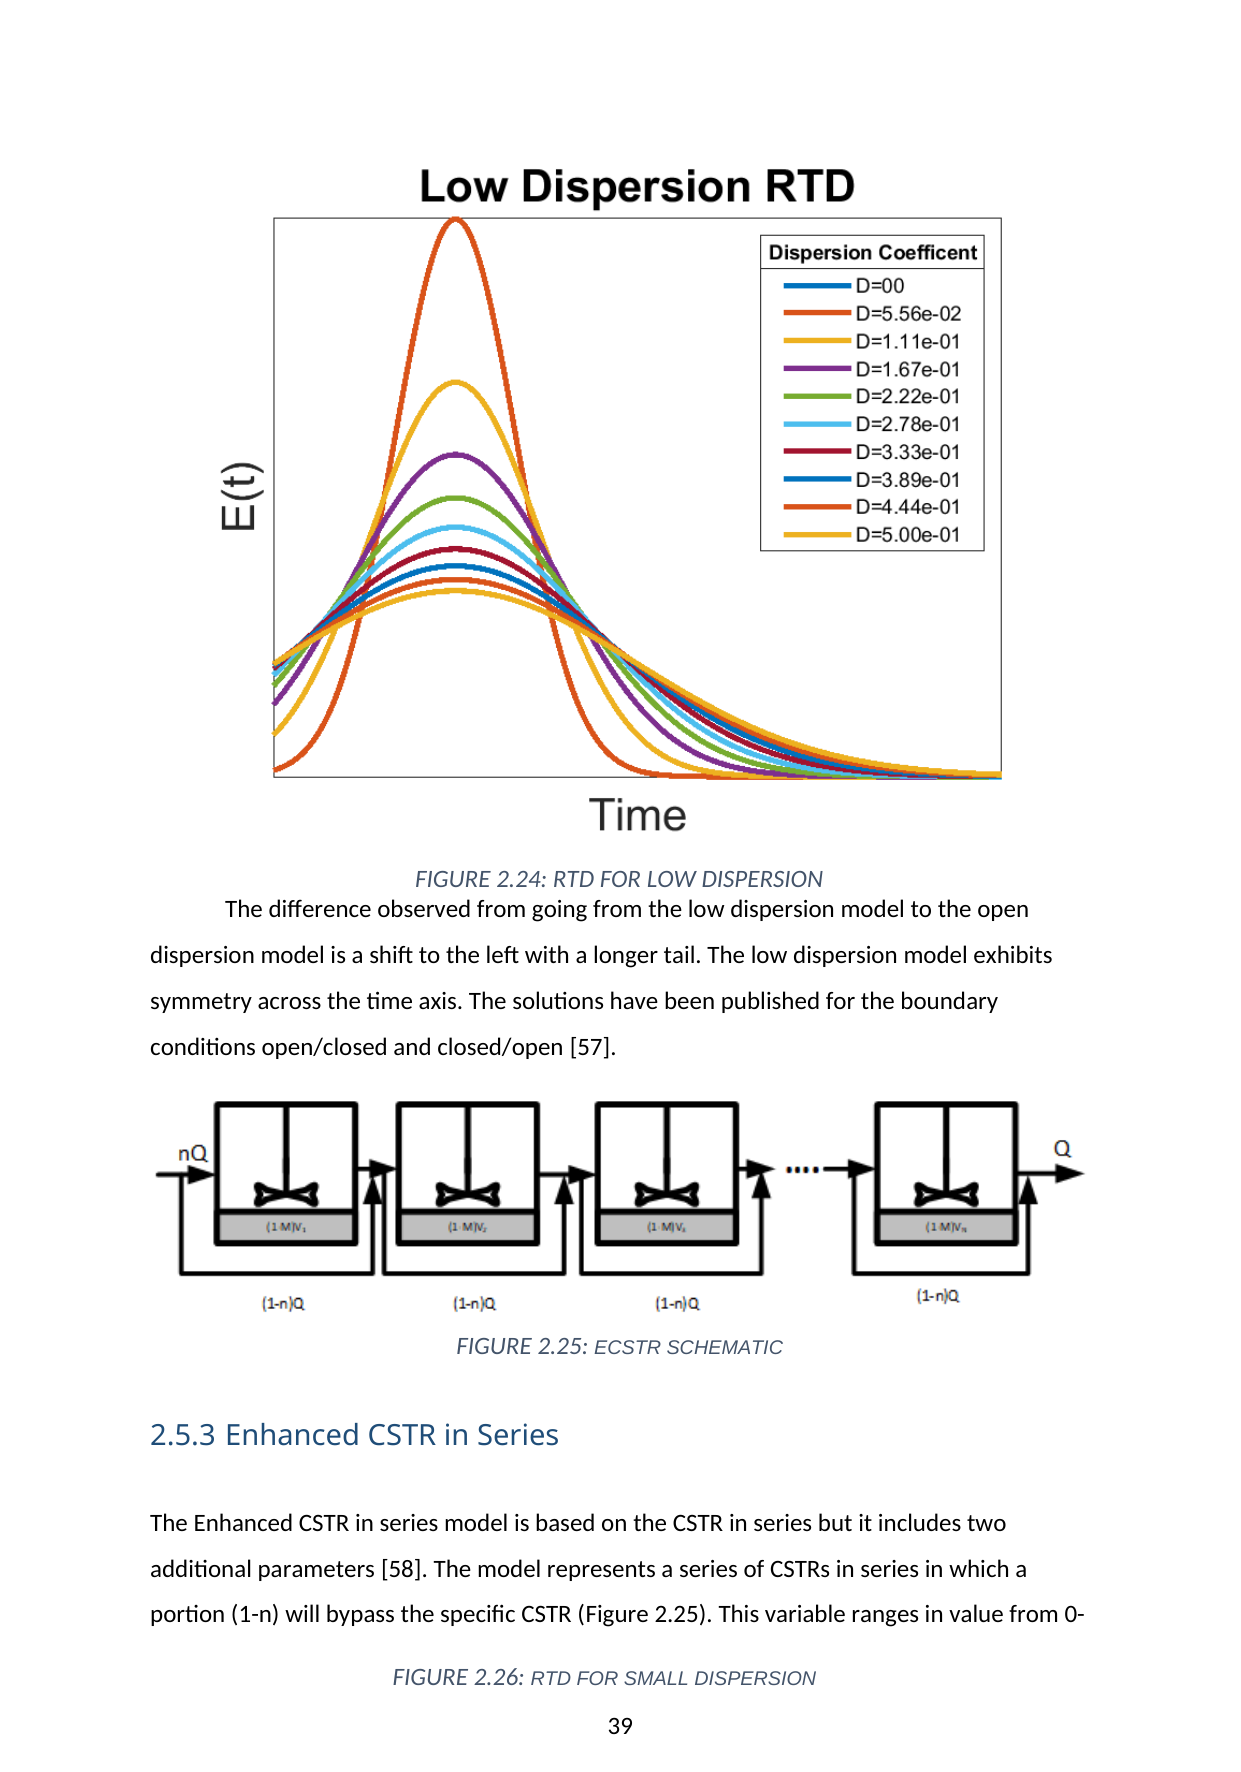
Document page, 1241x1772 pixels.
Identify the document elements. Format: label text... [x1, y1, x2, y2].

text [150, 1507, 1090, 1629]
picture [150, 1100, 1091, 1323]
picture [151, 150, 1091, 854]
subtitle 2.5.3 Enhanced CSTR in Series [150, 1414, 1090, 1454]
